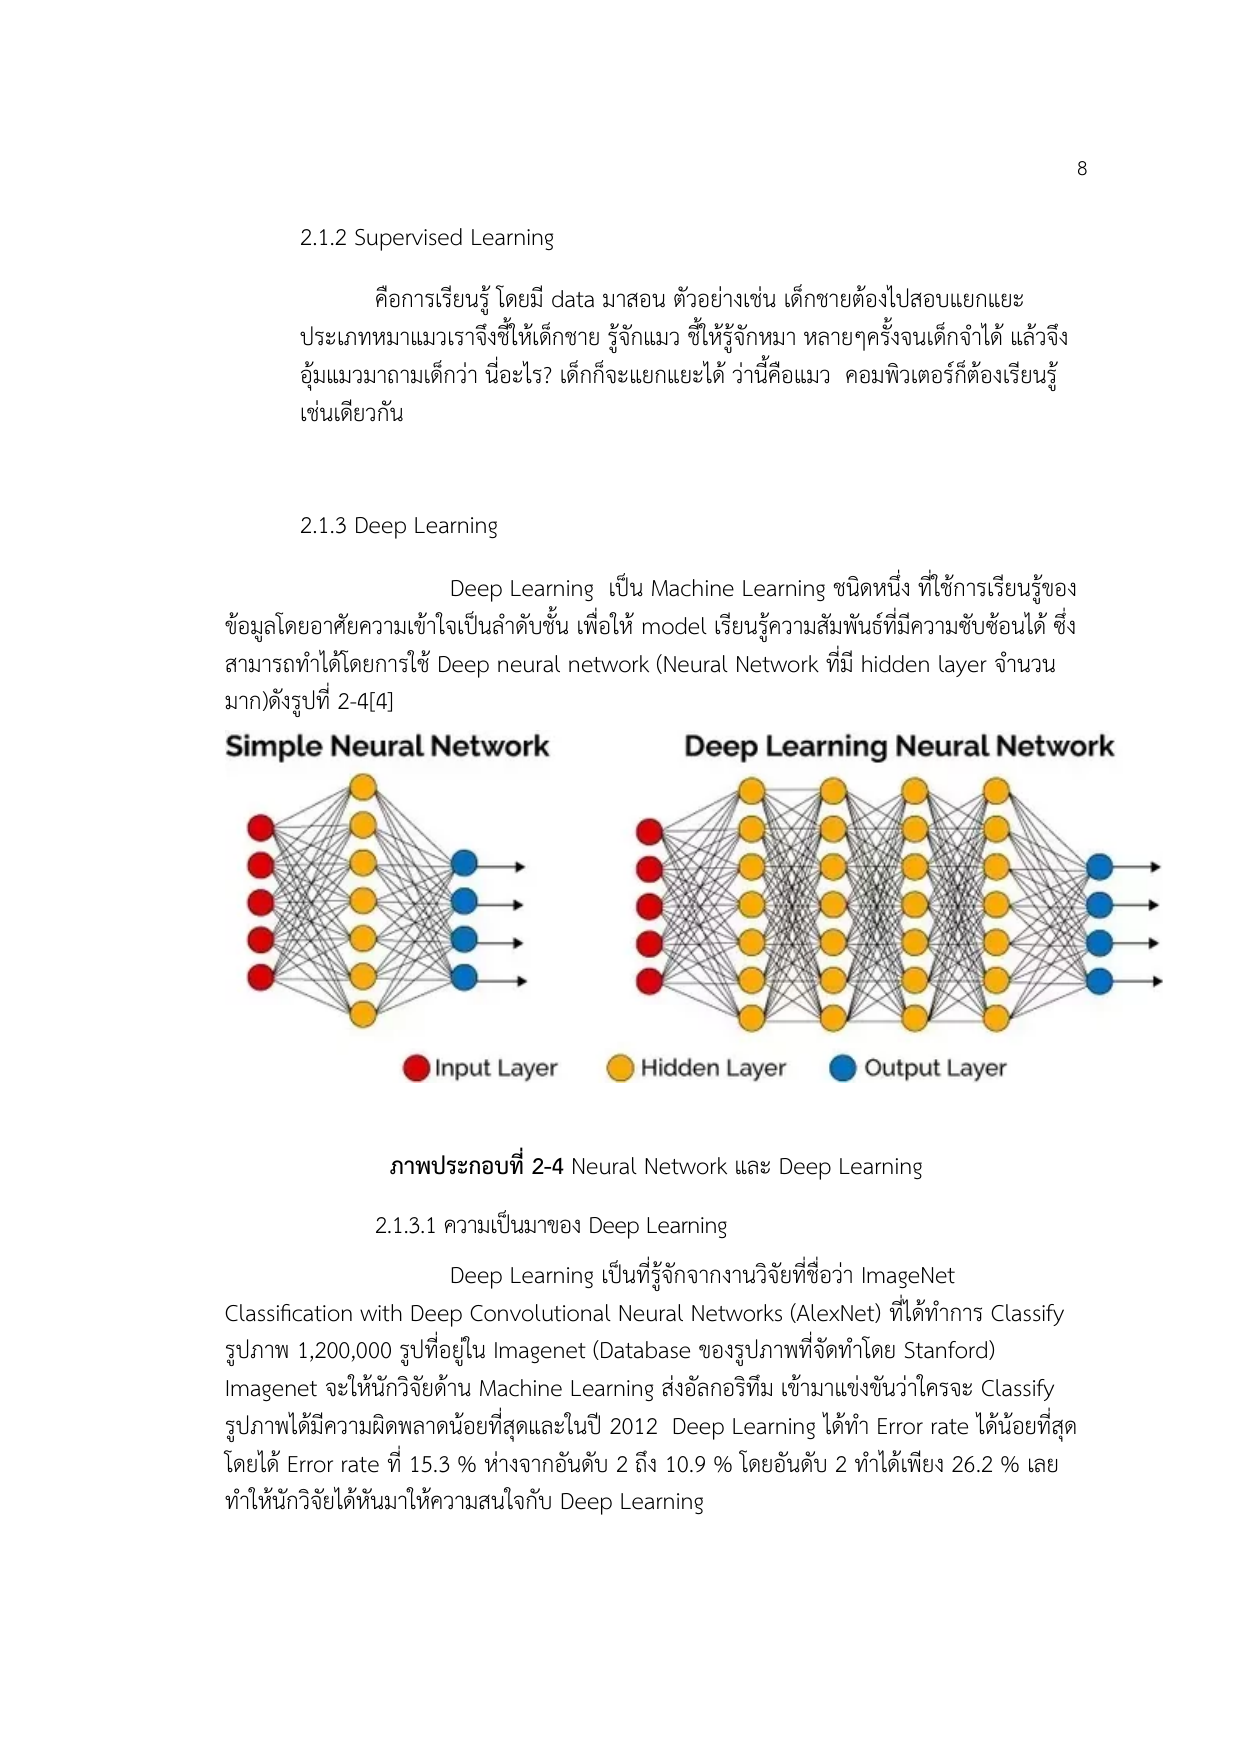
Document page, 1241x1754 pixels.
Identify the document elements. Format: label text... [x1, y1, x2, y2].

subtitle 2.1.2 Supervised Learning [225, 216, 1087, 253]
subtitle 2.1.3 Deep Learning [225, 504, 1087, 542]
picture [225, 730, 1163, 1083]
text ภาพประกอบที่ 2-4 Neural Network และ Deep Learning [225, 1145, 1087, 1183]
subtitle 2.1.3.1 ความเป็นมาของ Deep Learning [375, 1204, 1087, 1242]
text คือการเรียนรู้ โดยมี data มาสอน ตัวอย่างเช่น เด็กชายต้องไปสอบแยกแยะประเภทหมาแมวเราจึงชี้ให้เด็กชาย รู้จักแมว ชี้ให้รู้จักหมา หลายๆครั้งจนเด็กจำได้ แล้วจึงอุ้มแมวมาถามเด็กว่า นี่อะไร? เด็กก็จะแยกแยะได้ ว่านี้คือแมว คอมพิวเตอร์ก็ต้องเรียนรู้เช่นเดียวกัน [300, 278, 1087, 429]
text Deep Learning เป็นที่รู้จักจากงานวิจัยที่ชื่อว่า ImageNet Classification with Deep Convolutional Neural Networks (AlexNet) ที่ได้ทำการ Classify รูปภาพ 1,200,000 รูปที่อยู่ใน Imagenet (Database ของรูปภาพที่จัดทำโดย Stanford) Imagenet จะให้นักวิจัยด้าน Machine Learning ส่งอัลกอริทึม เข้ามาแข่งขันว่าใครจะ Classify รูปภาพได้มีความผิดพลาดน้อยที่สุดและในปี 2012 Deep Learning ได้ทำ Error rate ได้น้อยที่สุด โดยได้ Error rate ที่ 15.3 % ห่างจากอันดับ 2 ถึง 10.9 % โดยอันดับ 2 ทำได้เพียง 26.2 % เลยทำให้นักวิจัยได้หันมาให้ความสนใจกับ Deep Learning [225, 1254, 1087, 1518]
text Deep Learning เป็น Machine Learning ชนิดหนึ่ง ที่ใช้การเรียนรู้ของข้อมูลโดยอาศัยความเข้าใจเป็นลำดับชั้น เพื่อให้ model เรียนรู้ความสัมพันธ์ที่มีความซับซ้อนได้ ซึ่งสามารถทำได้โดยการใช้ Deep neural network (Neural Network ที่มี hidden layer จำนวนมาก)ดังรูปที่ 2-4[4] [225, 567, 1087, 718]
